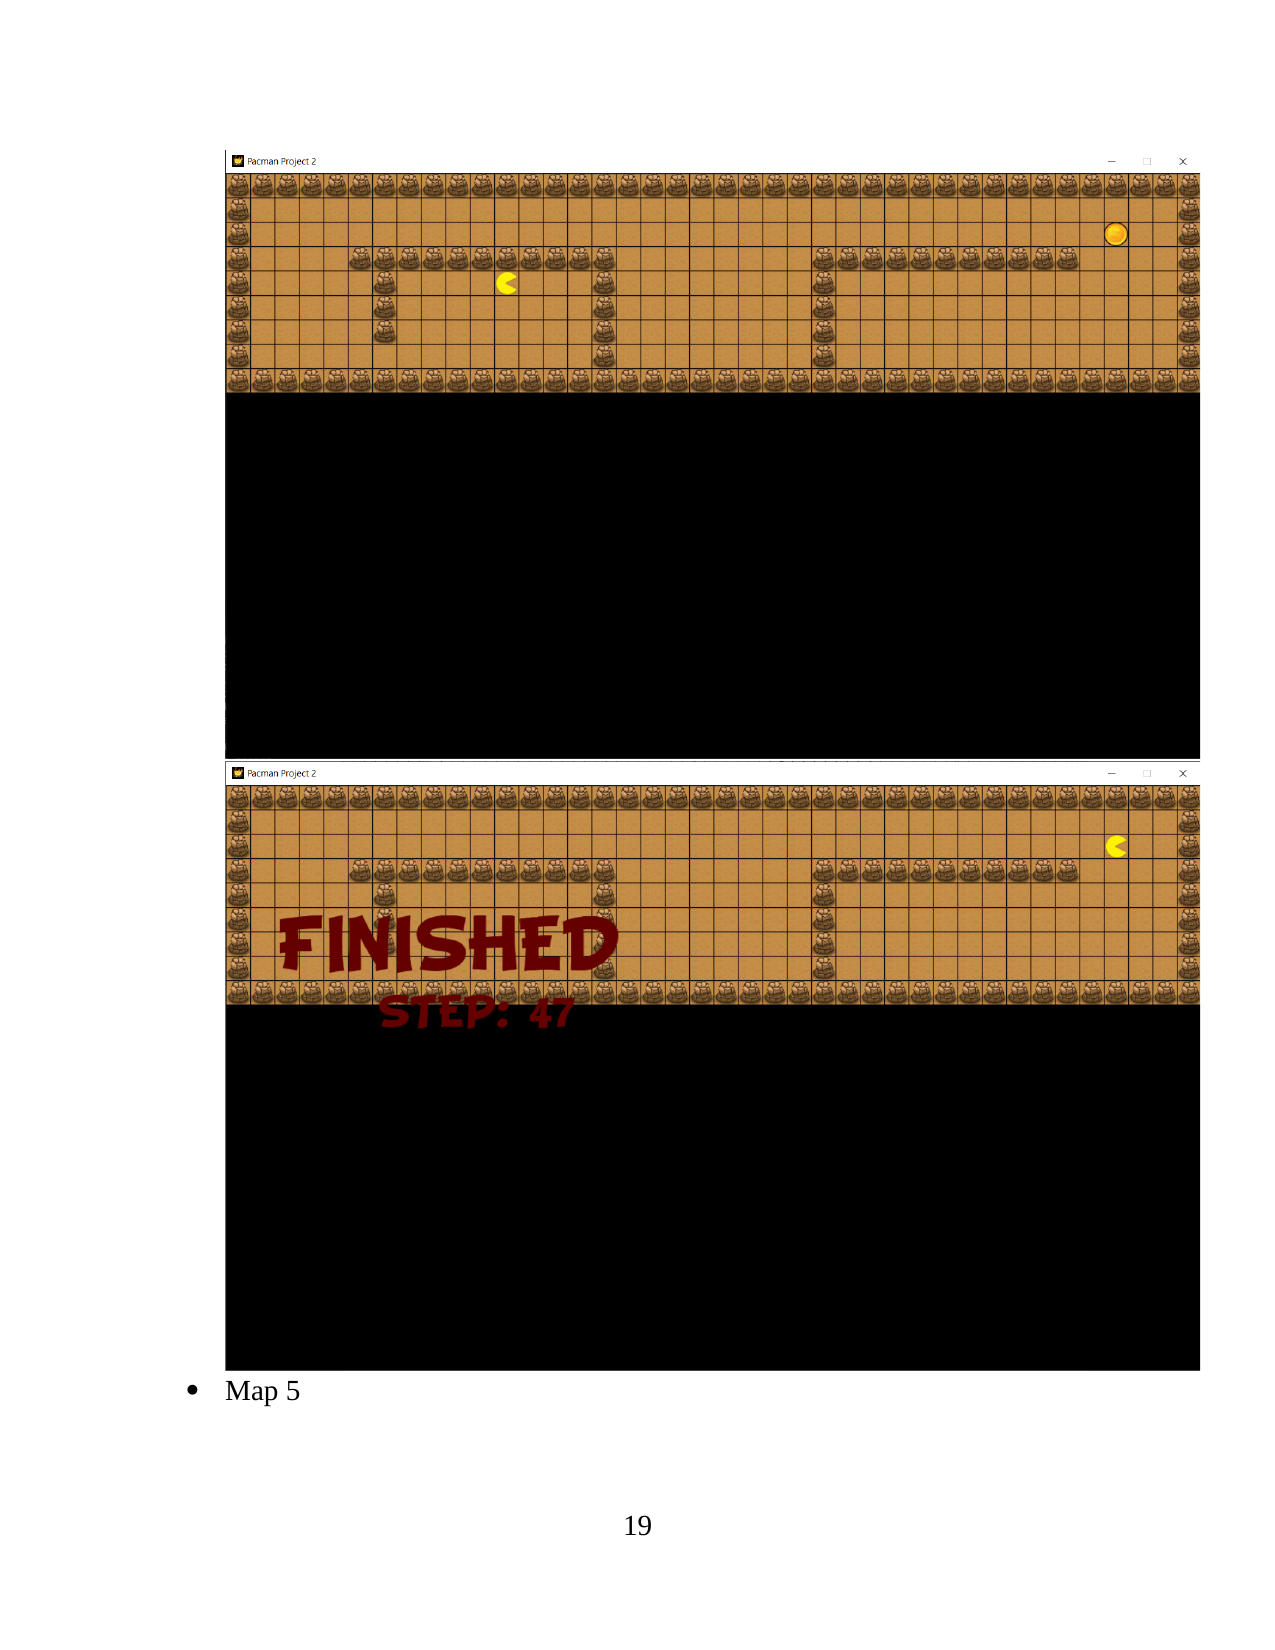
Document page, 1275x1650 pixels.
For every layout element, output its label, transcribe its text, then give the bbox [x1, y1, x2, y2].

picture [225, 761, 1200, 1371]
list Map 5 [187, 1373, 1125, 1407]
picture [225, 150, 1200, 759]
